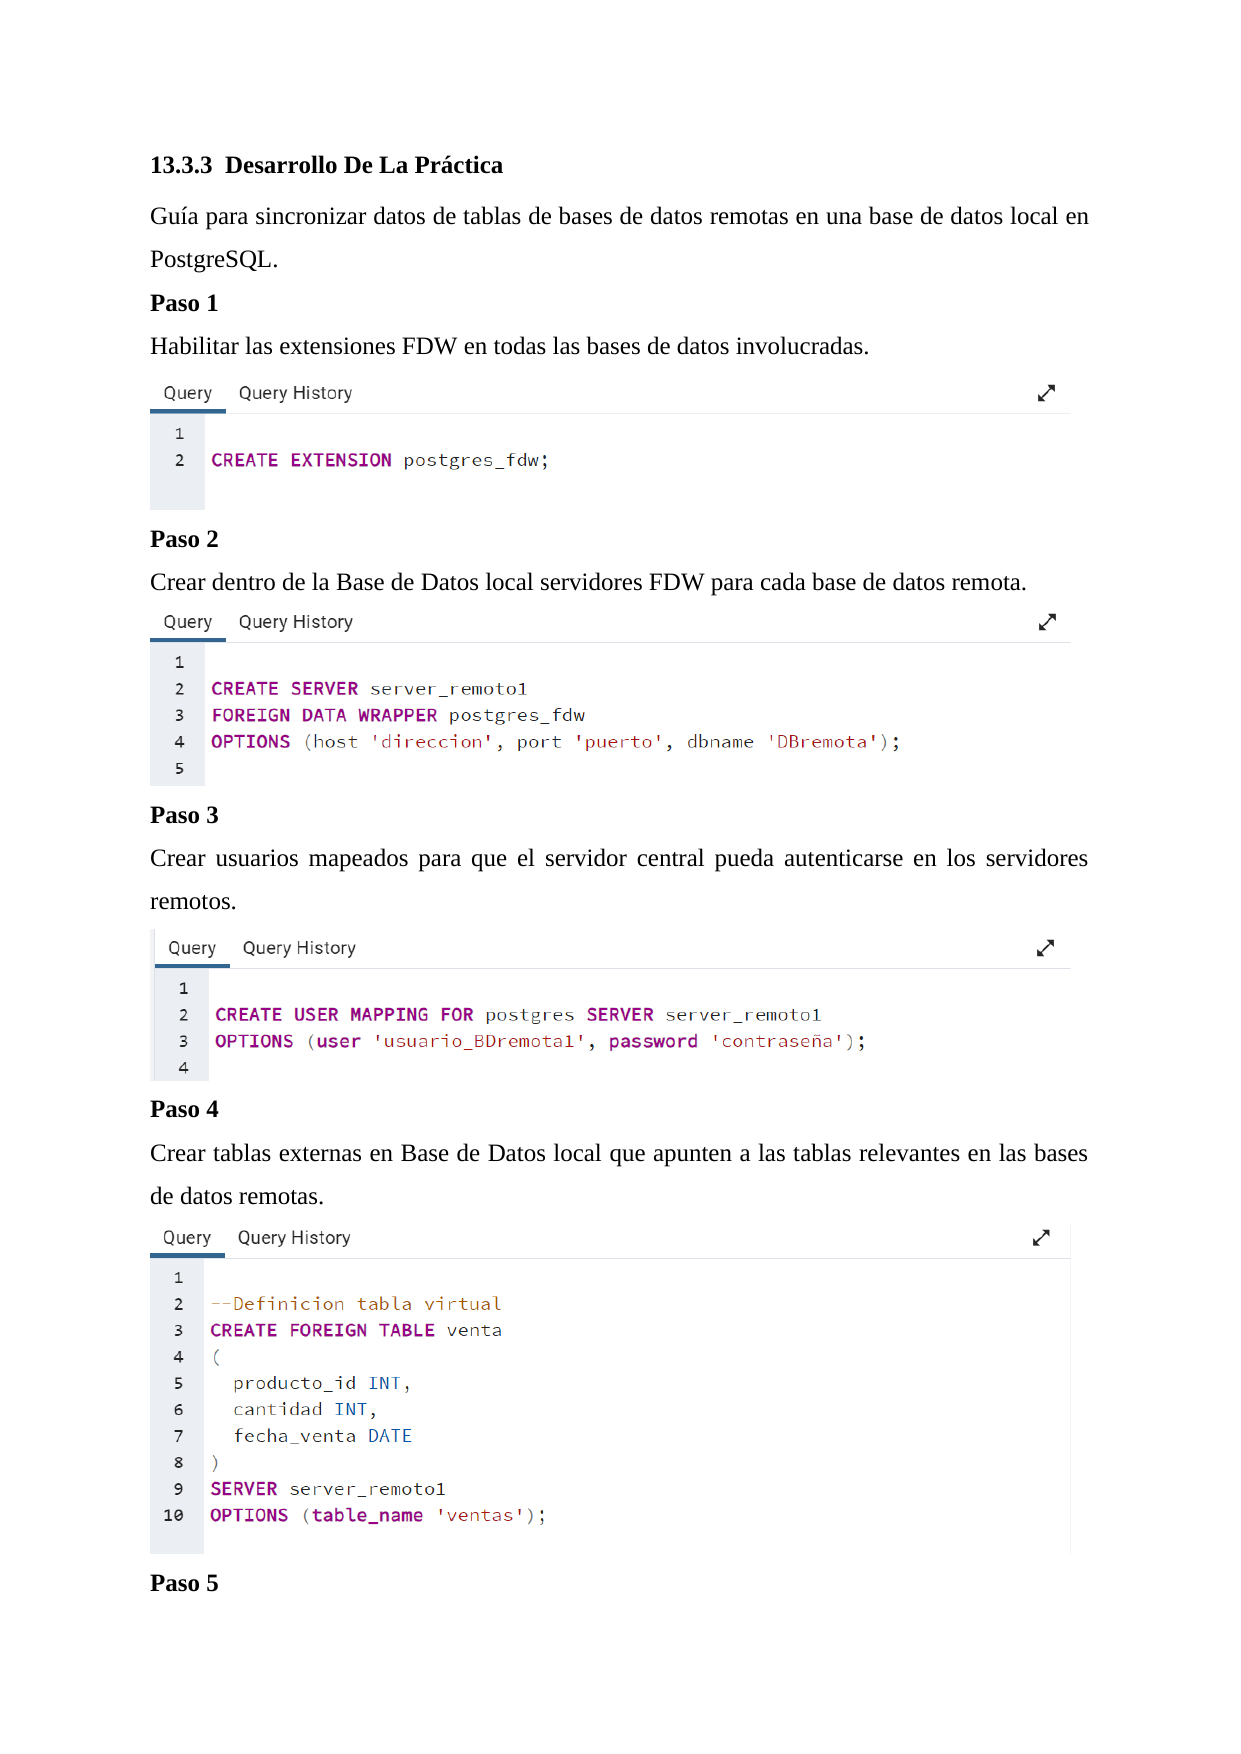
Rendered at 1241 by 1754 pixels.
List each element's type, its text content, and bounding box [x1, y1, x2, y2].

picture [150, 610, 1071, 786]
text Paso 5 [150, 1568, 1090, 1597]
text Paso 2 [150, 524, 1090, 553]
picture [150, 1223, 1071, 1554]
text Paso 3 [150, 800, 1090, 829]
text Habilitar las extensiones FDW en todas las bases de datos involucradas. [150, 331, 1090, 359]
subtitle Desarrollo De La Práctica [150, 150, 1090, 179]
text Paso 1 [150, 288, 1090, 316]
picture [150, 929, 1071, 1081]
picture [150, 373, 1071, 510]
text Guía para sincronizar datos de tablas de bases de datos remotas en una base de datos local en PostgreSQL. [150, 201, 1090, 273]
text Paso 4 [150, 1094, 1090, 1123]
text Crear usuarios mapeados para que el servidor central pueda autenticarse en los servidores remotos. [150, 843, 1090, 915]
text Crear dentro de la Base de Datos local servidores FDW para cada base de datos remota. [150, 567, 1090, 596]
text Crear tablas externas en Base de Datos local que apunten a las tablas relevantes en las bases de datos remotas. [150, 1138, 1090, 1209]
